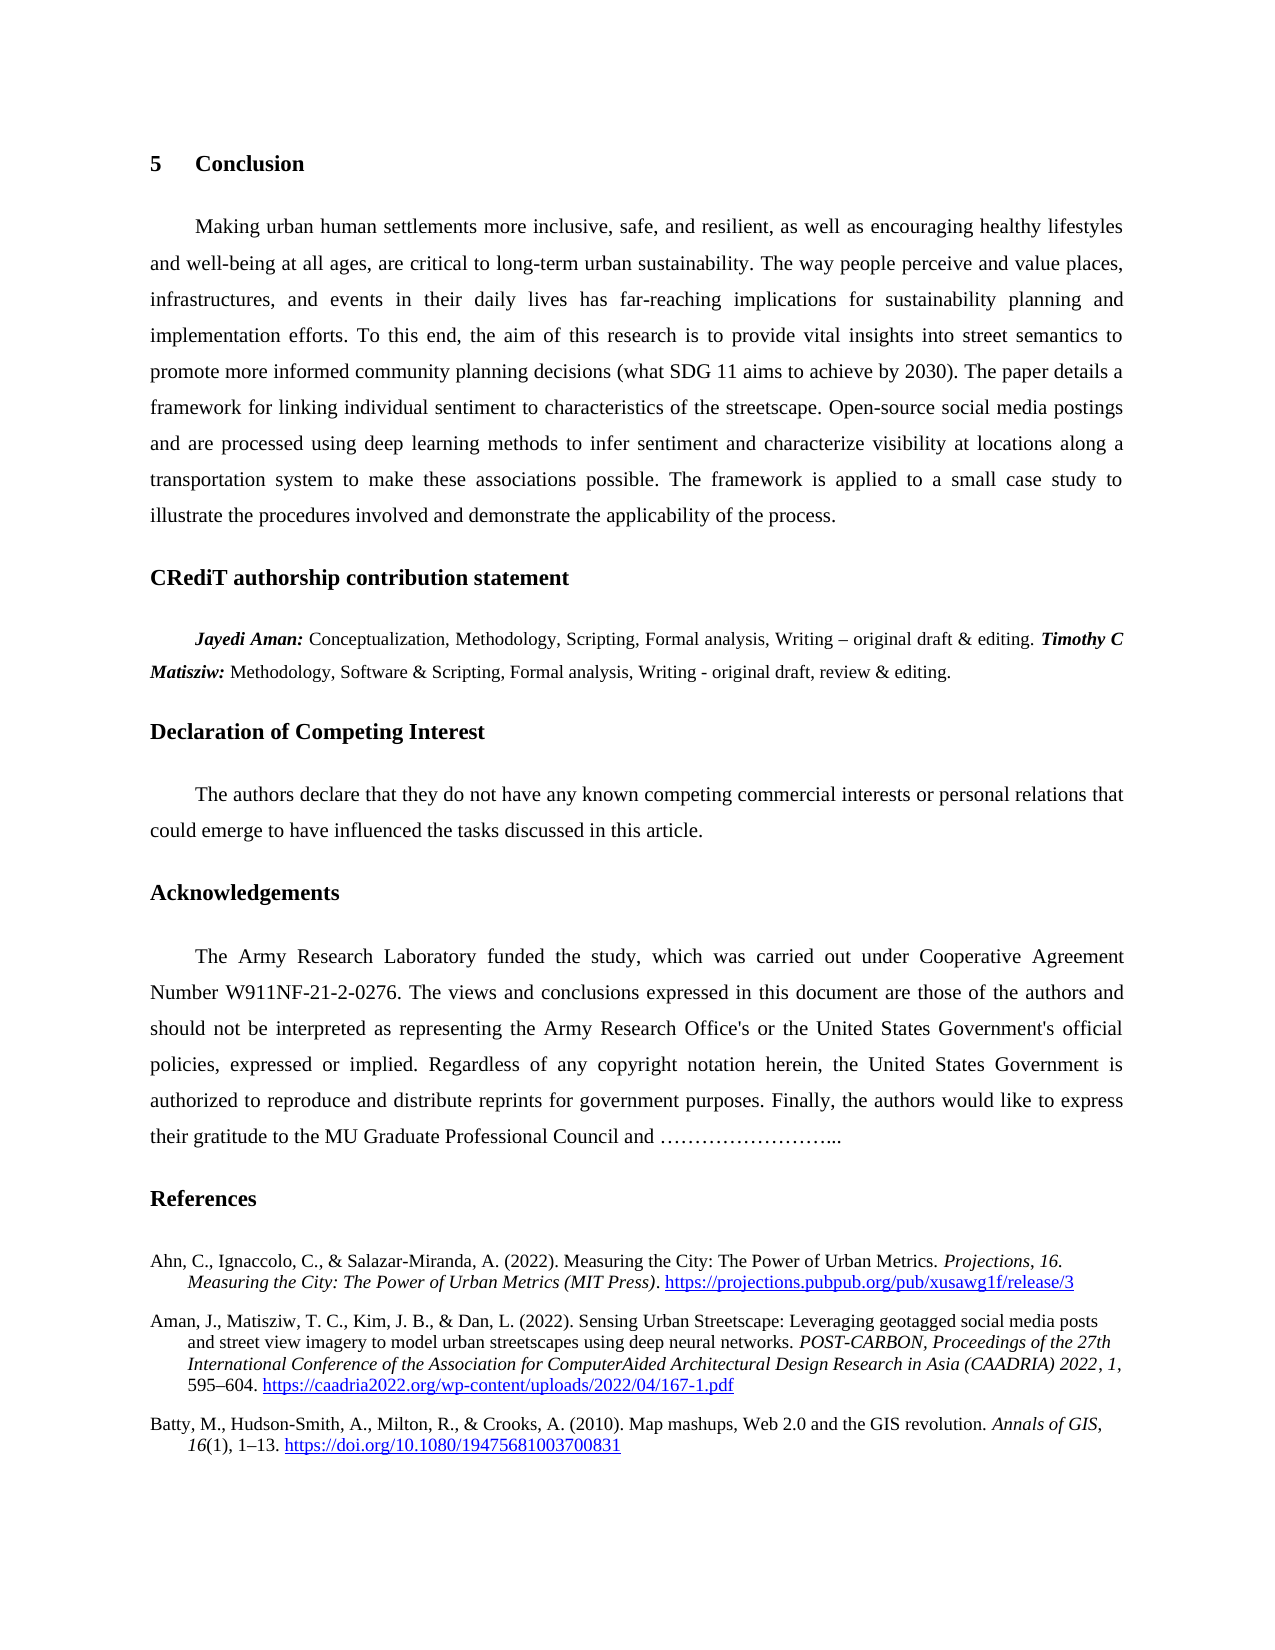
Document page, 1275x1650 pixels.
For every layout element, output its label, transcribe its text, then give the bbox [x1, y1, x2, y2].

text Jayedi Aman: Conceptualization, Methodology, Scripting, Formal analysis, Writing – original draft & editing. Timothy C Matisziw: Methodology, Software & Scripting, Formal analysis, Writing - original draft, review & editing. [150, 628, 1125, 682]
subtitle References [150, 1185, 1125, 1212]
text The Army Research Laboratory funded the study, which was carried out under Cooperative Agreement Number W911NF-21-2-0276. The views and conclusions expressed in this document are those of the authors and should not be interpreted as representing the Army Research Office's or the United States Government's official policies, expressed or implied. Regardless of any copyright notation herein, the United States Government is authorized to reproduce and distribute reprints for government purposes. Finally, the authors would like to express their gratitude to the MU Graduate Professional Council and ……………………... [150, 944, 1125, 1148]
text Aman, J., Matisziw, T. C., Kim, J. B., & Dan, L. (2022). Sensing Urban Streetscape: Leveraging geotagged social media posts and street view imagery to model urban streetscapes using deep neural networks. POST-CARBON, Proceedings of the 27th International Conference of the Association for ComputerAided Architectural Design Research in Asia (CAADRIA) 2022, 1, 595–604. https://caadria2022.org/wp-content/uploads/2022/04/167-1.pdf [150, 1309, 1125, 1396]
subtitle Declaration of Competing Interest [150, 718, 1125, 744]
text Making urban human settlements more inclusive, safe, and resilient, as well as encouraging healthy lifestyles and well-being at all ages, are critical to long-term urban sustainability. The way people perceive and value places, infrastructures, and events in their daily lives has far-reaching implications for sustainability planning and implementation efforts. To this end, the aim of this research is to provide vital insights into street semantics to promote more informed community planning decisions (what SDG 11 aims to achieve by 2030). The paper details a framework for linking individual sentiment to characteristics of the streetscape. Open-source social media postings and are processed using deep learning methods to infer sentiment and characterize visibility at locations along a transportation system to make these associations possible. The framework is applied to a small case study to illustrate the procedures involved and demonstrate the applicability of the process. [150, 214, 1125, 527]
text Batty, M., Hudson-Smith, A., Milton, R., & Crooks, A. (2010). Map mashups, Web 2.0 and the GIS revolution. Annals of GIS, 16(1), 1–13. https://doi.org/10.1080/19475681003700831 [150, 1412, 1125, 1456]
subtitle Acknowledgements [150, 879, 1125, 906]
text The authors declare that they do not have any known competing commercial interests or personal relations that could emerge to have influenced the tasks discussed in this article. [150, 782, 1125, 842]
subtitle Conclusion [150, 150, 1125, 176]
text Ahn, C., Ignaccolo, C., & Salazar-Miranda, A. (2022). Measuring the City: The Power of Urban Metrics. Projections, 16. Measuring the City: The Power of Urban Metrics (MIT Press). https://projections.pubpub.org/pub/xusawg1f/release/3 [150, 1250, 1125, 1293]
subtitle CRediT authorship contribution statement [150, 564, 1125, 590]
